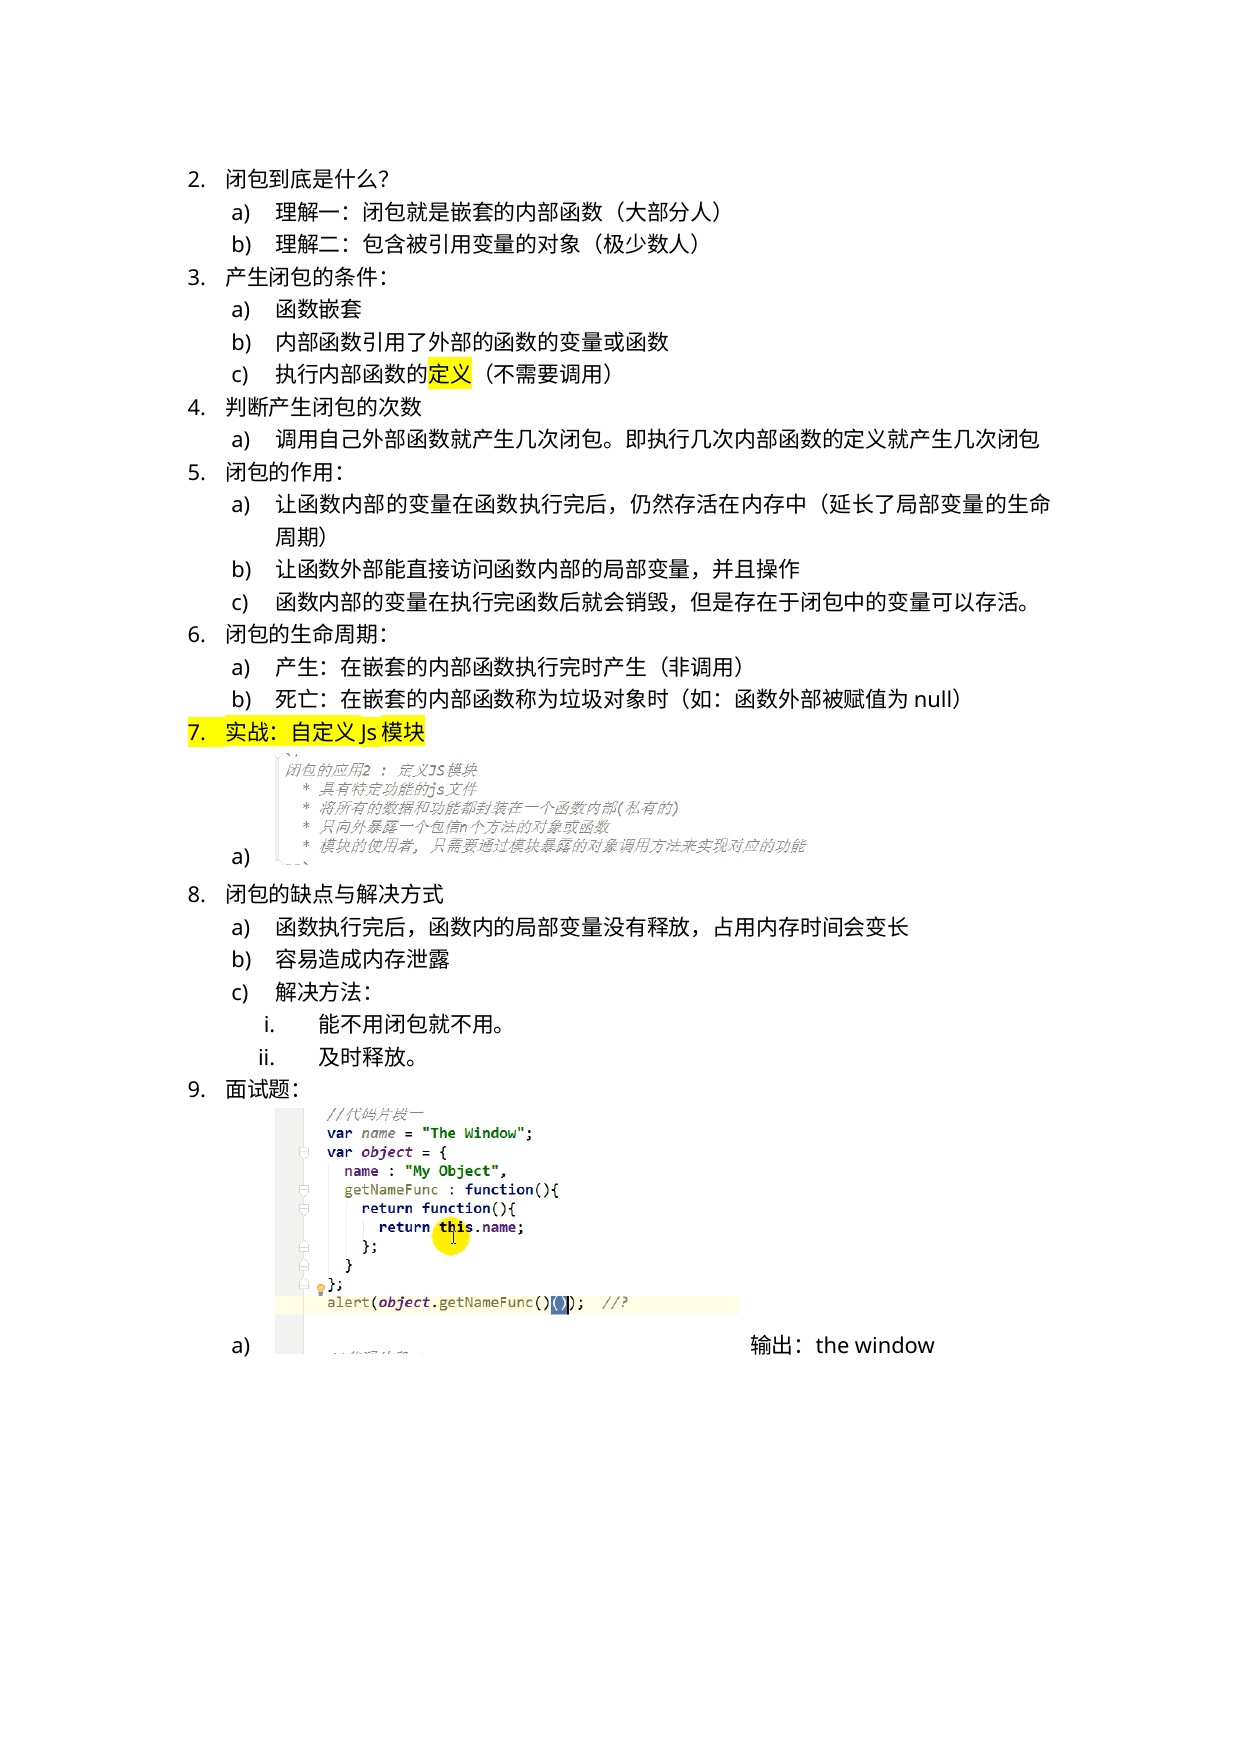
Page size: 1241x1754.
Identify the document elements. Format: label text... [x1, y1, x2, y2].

list 闭包的作用： [187, 454, 1053, 487]
list 闭包到底是什么？ [187, 162, 1053, 194]
list 函数执行完后，函数内的局部变量没有释放，占用内存时间会变长 [231, 909, 1053, 942]
list 理解一：闭包就是嵌套的内部函数（大部分人） [231, 194, 1053, 227]
picture [275, 1108, 739, 1354]
list 让函数内部的变量在函数执行完后，仍然存活在内存中（延长了局部变量的生命周期） [231, 487, 1053, 552]
list 死亡：在嵌套的内部函数称为垃圾对象时（如：函数外部被赋值为null） [231, 682, 1053, 714]
list 内部函数引用了外部的函数的变量或函数 [231, 324, 1053, 357]
list 闭包的生命周期： [187, 617, 1053, 649]
list 及时释放。 [275, 1039, 1053, 1072]
list 面试题： [187, 1072, 1053, 1104]
list 函数内部的变量在执行完函数后就会销毁，但是存在于闭包中的变量可以存活。 [231, 584, 1053, 617]
list 容易造成内存泄露 [231, 942, 1053, 974]
list 调用自己外部函数就产生几次闭包。即执行几次内部函数的定义就产生几次闭包 [231, 422, 1053, 454]
picture [275, 753, 846, 865]
list 理解二：包含被引用变量的对象（极少数人） [231, 227, 1053, 259]
list 闭包的缺点与解决方式 [187, 877, 1053, 909]
list 产生闭包的条件： [187, 259, 1053, 292]
list 函数嵌套 [231, 292, 1053, 324]
list 实战：自定义Js模块 [187, 714, 1053, 747]
list 让函数外部能直接访问函数内部的局部变量，并且操作 [231, 552, 1053, 584]
list 判断产生闭包的次数 [187, 389, 1053, 422]
list 执行内部函数的定义（不需要调用） [472, 357, 1053, 389]
list 能不用闭包就不用。 [275, 1007, 1053, 1039]
list 产生：在嵌套的内部函数执行完时产生（非调用） [231, 649, 1053, 682]
list 执行内部函数的定义（不需要调用） [231, 357, 428, 389]
list 解决方法： [231, 974, 1053, 1007]
